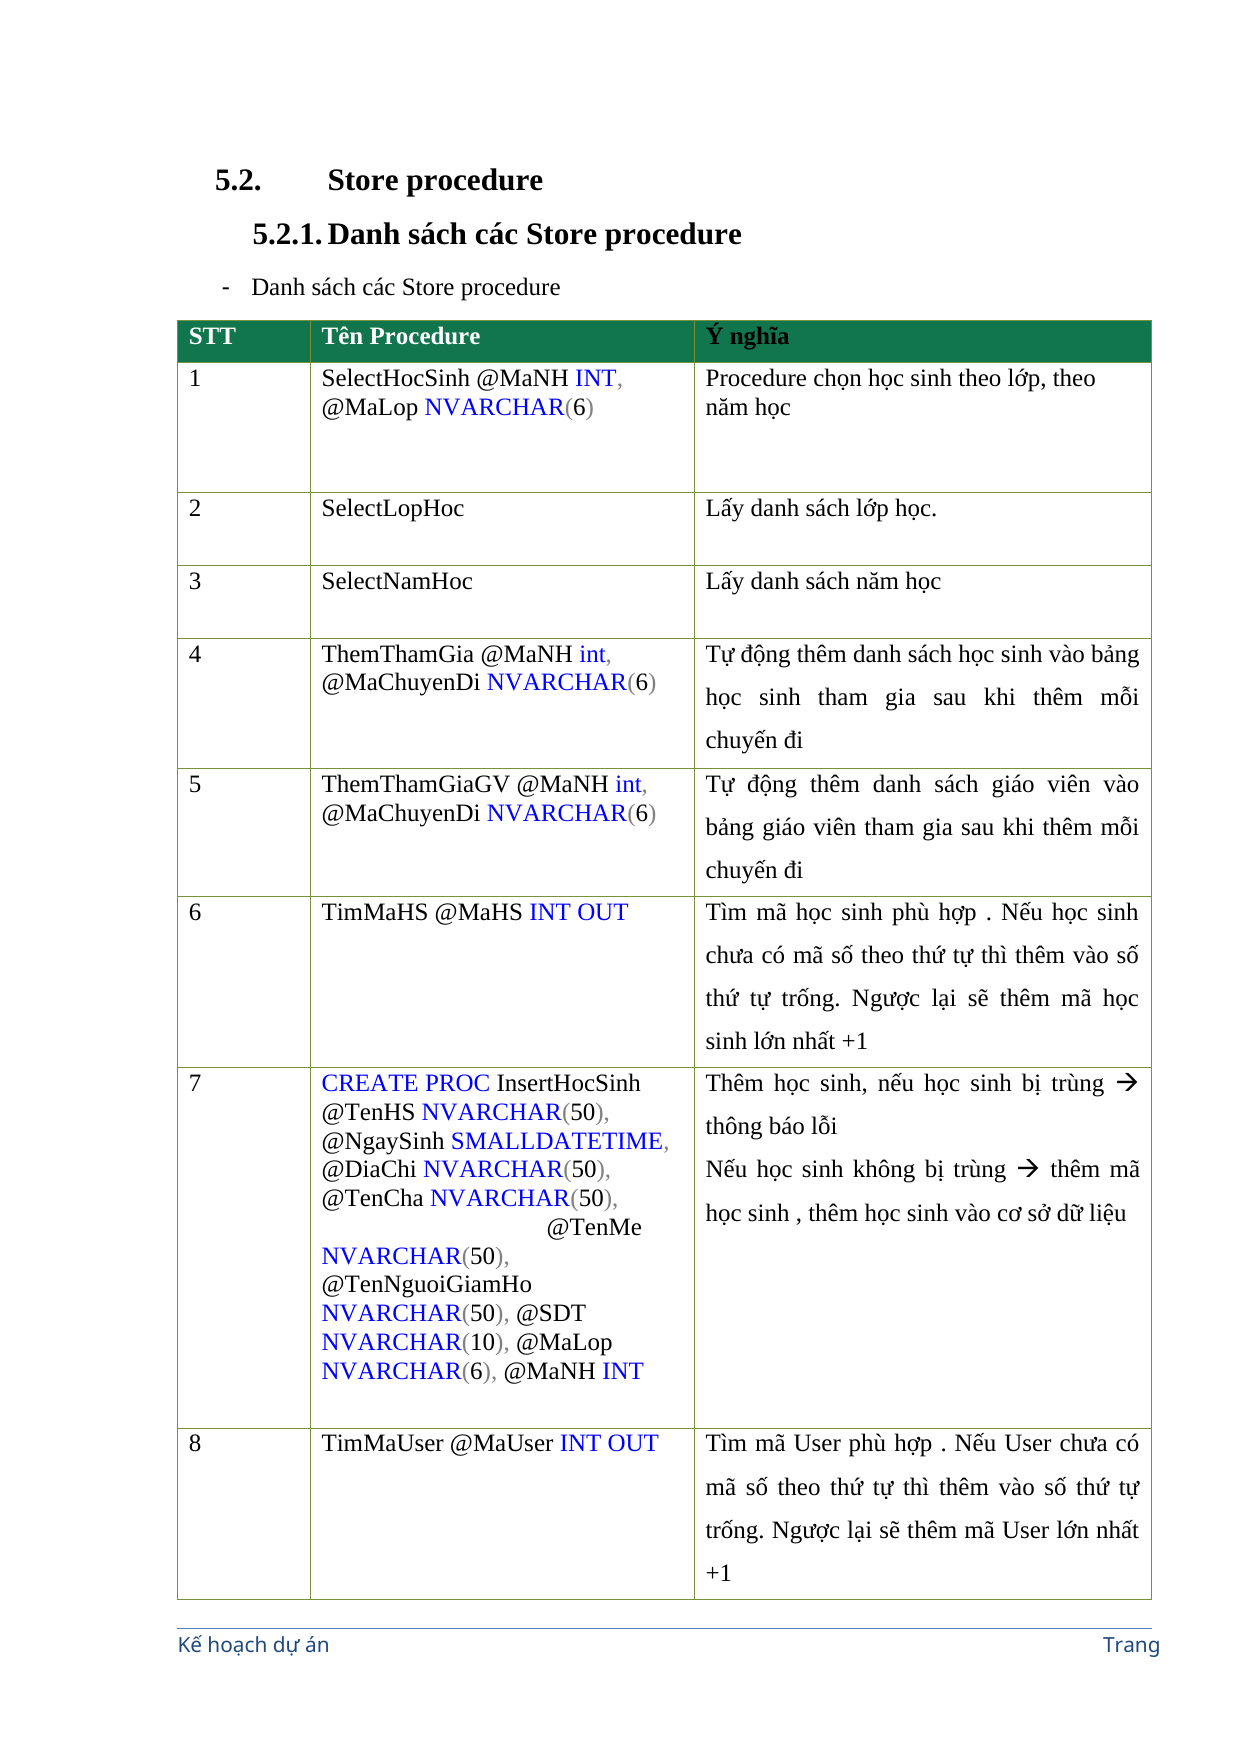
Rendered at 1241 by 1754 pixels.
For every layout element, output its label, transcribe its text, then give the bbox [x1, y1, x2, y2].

table_cell SelectNamHoc [311, 566, 694, 638]
table_cell 4 [178, 639, 310, 768]
list Danh sách các Store procedure [222, 269, 1152, 303]
list Danh sách các Store procedure [252, 215, 1152, 251]
table_cell Lấy danh sách lớp học. [695, 493, 1151, 565]
table_cell 5 [178, 769, 310, 896]
table_cell 8 [178, 1429, 310, 1599]
table_cell SelectLopHoc [311, 493, 694, 565]
table_cell 3 [178, 566, 310, 638]
table_cell TimMaHS @MaHS INT OUT [311, 897, 694, 1067]
table_header Ý nghĩa [695, 321, 1151, 362]
table_cell 7 [178, 1068, 310, 1427]
table_cell ThemThamGia @MaNH int, @MaChuyenDi NVARCHAR(6) [311, 639, 694, 768]
table_header STT [178, 321, 310, 362]
table_cell Tự động thêm danh sách giáo viên vào bảng giáo viên tham gia sau khi thêm mỗi chuyến đi [695, 769, 1151, 896]
table_cell 1 [178, 363, 310, 492]
table_cell Tìm mã User phù hợp . Nếu User chưa có mã số theo thứ tự thì thêm vào số thứ tự trống. Ngược lại sẽ thêm mã User lớn nhất +1 [695, 1429, 1151, 1599]
table_cell Tự động thêm danh sách học sinh vào bảng học sinh tham gia sau khi thêm mỗi chuyến đi [695, 639, 1151, 768]
table_cell Procedure chọn học sinh theo lớp, theo năm học [695, 363, 1151, 492]
table_cell CREATE PROC InsertHocSinh @TenHS NVARCHAR(50), @NgaySinh SMALLDATETIME, @DiaChi NVARCHAR(50), @TenCha NVARCHAR(50), @TenMe NVARCHAR(50), @TenNguoiGiamHo NVARCHAR(50), @SDT NVARCHAR(10), @MaLop NVARCHAR(6), @MaNH INT [311, 1068, 694, 1427]
list Store procedure [215, 161, 1152, 197]
table_cell Thêm học sinh, nếu học sinh bị trùng thông báo lỗi Nếu học sinh không bị trùng thêm mã học sinh , thêm học sinh vào cơ sở dữ liệu [695, 1068, 1151, 1427]
table_cell 6 [178, 897, 310, 1067]
table_header Tên Procedure [311, 321, 694, 362]
table_cell ThemThamGiaGV @MaNH int, @MaChuyenDi NVARCHAR(6) [311, 769, 694, 896]
table_cell 2 [178, 493, 310, 565]
table_cell SelectHocSinh @MaNH INT, @MaLop NVARCHAR(6) [311, 363, 694, 492]
table_cell Lấy danh sách năm học [695, 566, 1151, 638]
table_cell Tìm mã học sinh phù hợp . Nếu học sinh chưa có mã số theo thứ tự thì thêm vào số thứ tự trống. Ngược lại sẽ thêm mã học sinh lớn nhất +1 [695, 897, 1151, 1067]
table_cell TimMaUser @MaUser INT OUT [311, 1429, 694, 1599]
